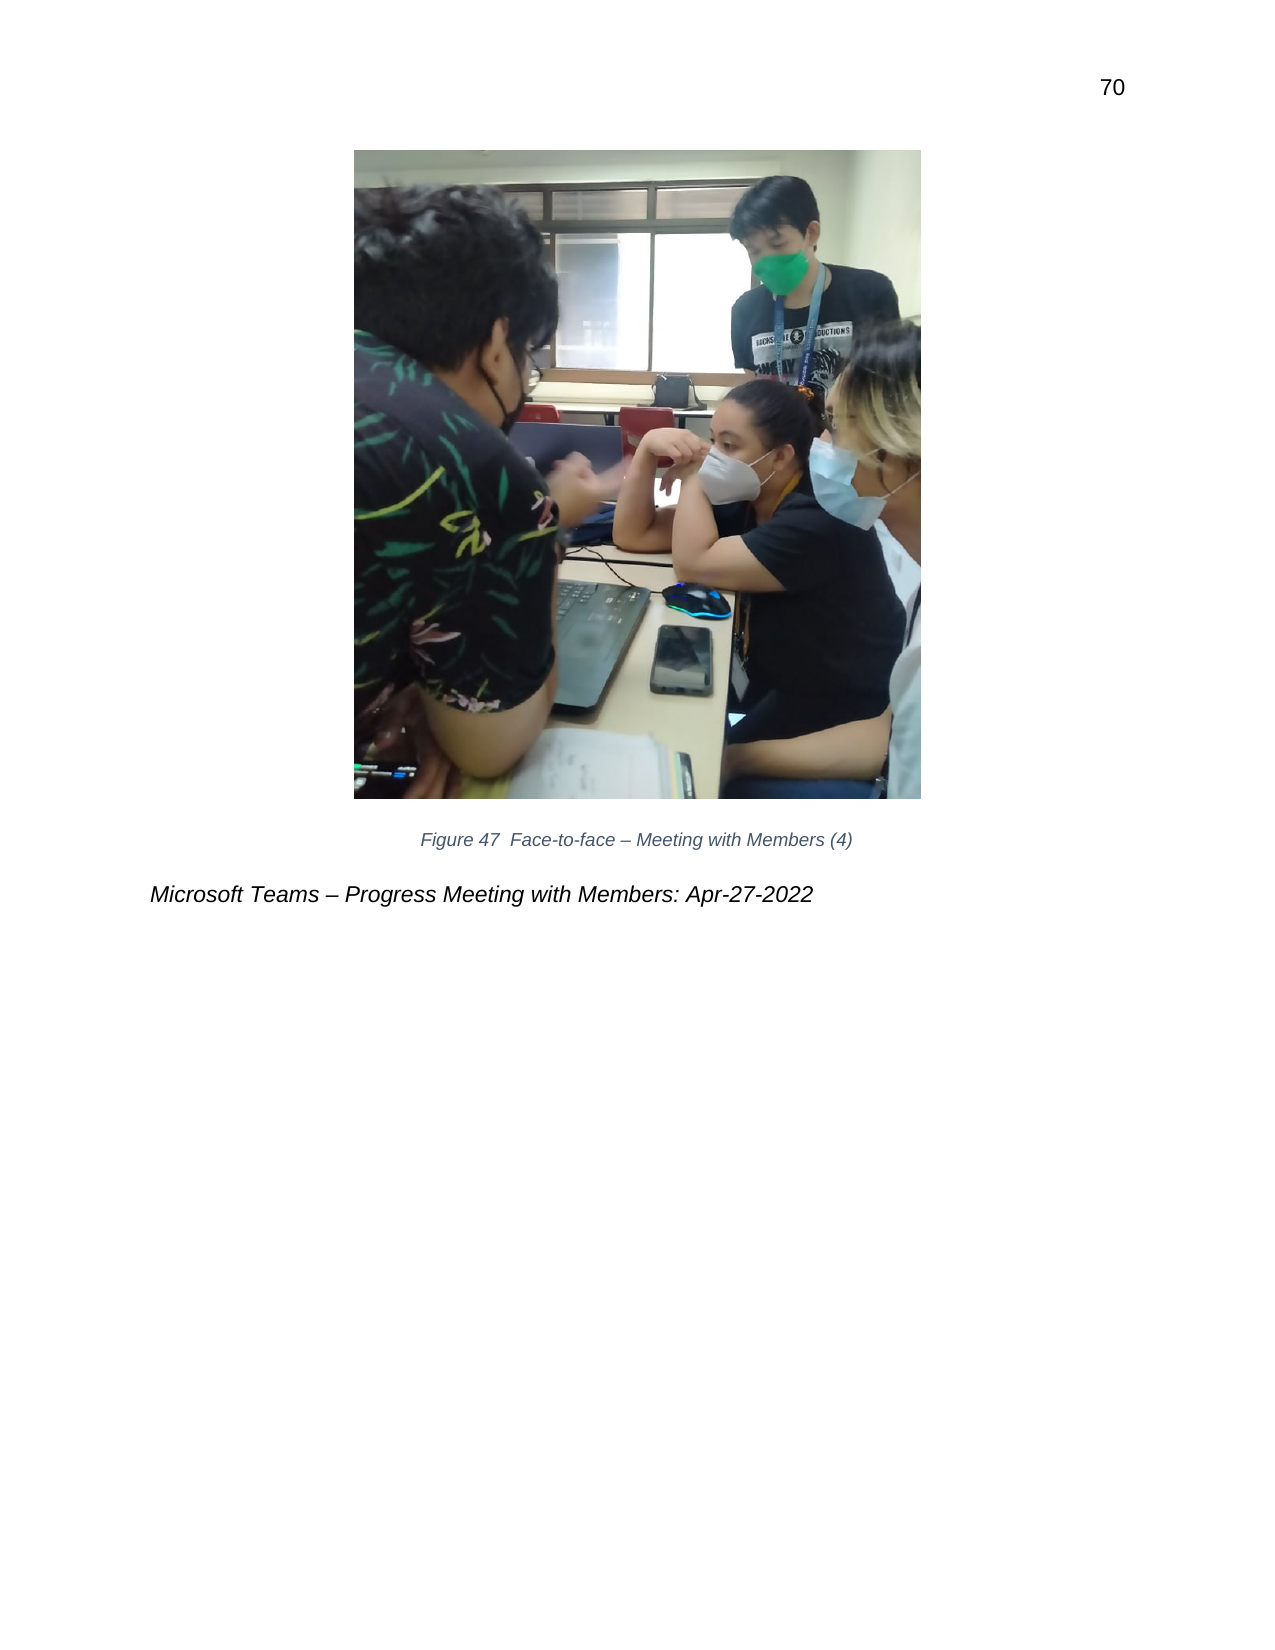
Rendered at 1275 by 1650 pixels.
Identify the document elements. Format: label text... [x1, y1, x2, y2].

picture [354, 150, 921, 799]
text Figure 47 Face-to-face – Meeting with Members (4) [150, 828, 1125, 850]
text Microsoft Teams – Progress Meeting with Members: Apr-27-2022 [150, 881, 1125, 908]
